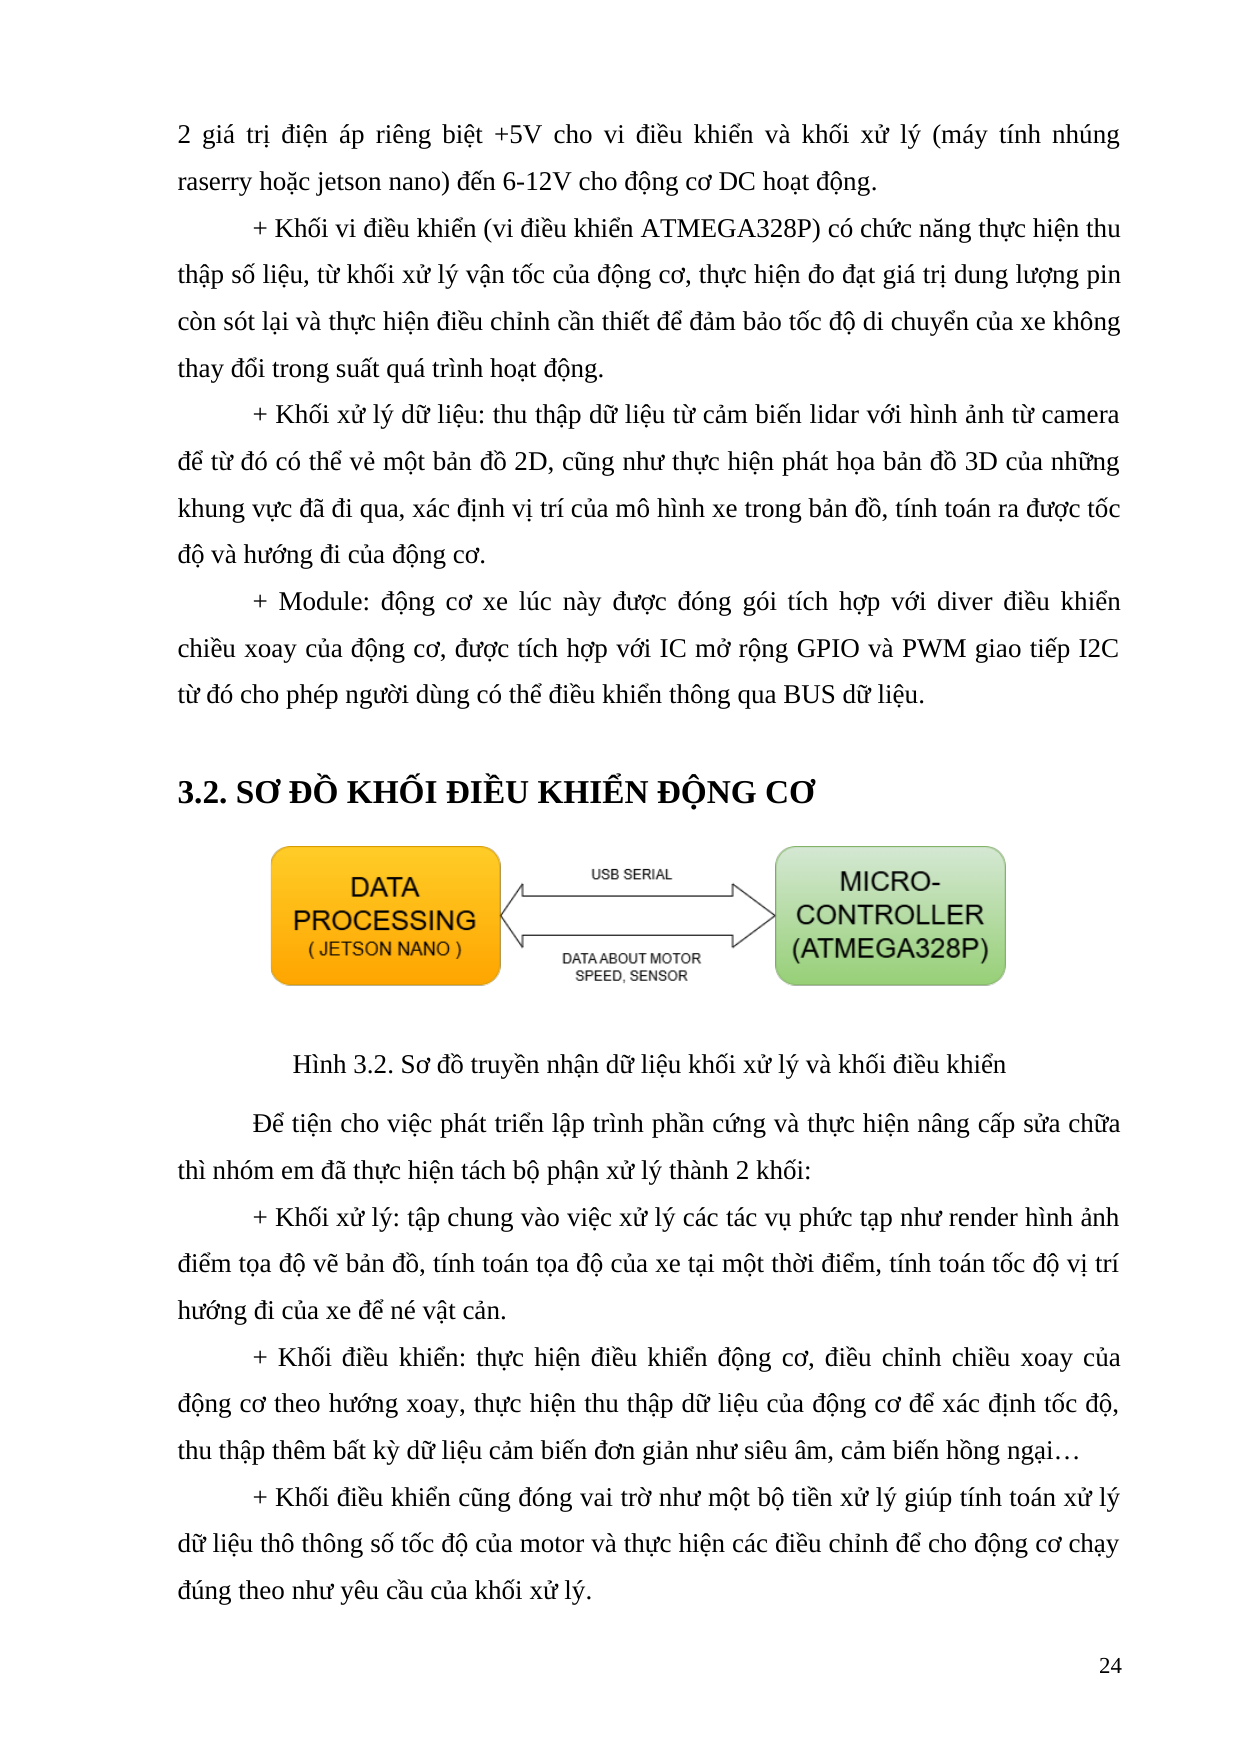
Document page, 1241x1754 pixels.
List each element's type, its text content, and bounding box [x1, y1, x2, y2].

text + Module: động cơ xe lúc này được đóng gói tích hợp với diver điều khiển chiều xoay của động cơ, được tích hợp với IC mở rộng GPIO và PWM giao tiếp I2C từ đó cho phép người dùng có thể điều khiển thông qua BUS dữ liệu. [177, 585, 1122, 710]
picture [270, 846, 1006, 997]
text + Khối điều khiển: thực hiện điều khiển động cơ, điều chỉnh chiều xoay của động cơ theo hướng xoay, thực hiện thu thập dữ liệu của động cơ để xác định tốc độ, thu thập thêm bất kỳ dữ liệu cảm biến đơn giản như siêu âm, cảm biến hồng ngại… [177, 1341, 1122, 1465]
text Để tiện cho việc phát triển lập trình phần cứng và thực hiện nâng cấp sửa chữa thì nhóm em đã thực hiện tách bộ phận xử lý thành 2 khối: [177, 1107, 1122, 1185]
text + Khối xử lý dữ liệu: thu thập dữ liệu từ cảm biến lidar với hình ảnh từ camera để từ đó có thể vẻ một bản đồ 2D, cũng như thực hiện phát họa bản đồ 3D của những khung vực đã đi qua, xác định vị trí của mô hình xe trong bản đồ, tính toán ra được tốc độ và hướng đi của động cơ. [177, 398, 1122, 570]
text + Khối xử lý: tập chung vào việc xử lý các tác vụ phức tạp như render hình ảnh điểm tọa độ vẽ bản đồ, tính toán tọa độ của xe tại một thời điểm, tính toán tốc độ vị trí hướng đi của xe để né vật cản. [177, 1201, 1122, 1325]
text + Khối điều khiển cũng đóng vai trờ như một bộ tiền xử lý giúp tính toán xử lý dữ liệu thô thông số tốc độ của motor và thực hiện các điều chỉnh để cho động cơ chạy đúng theo như yêu cầu của khối xử lý. [177, 1481, 1122, 1605]
subtitle 3.2. SƠ ĐỒ KHỐI ĐIỀU KHIỂN ĐỘNG CƠ [177, 772, 1122, 810]
text + Khối vi điều khiển (vi điều khiển ATMEGA328P) có chức năng thực hiện thu thập số liệu, từ khối xử lý vận tốc của động cơ, thực hiện đo đạt giá trị dung lượng pin còn sót lại và thực hiện điều chỉnh cần thiết để đảm bảo tốc độ di chuyển của xe không thay đổi trong suất quá trình hoạt động. [177, 212, 1122, 383]
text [177, 118, 1122, 196]
